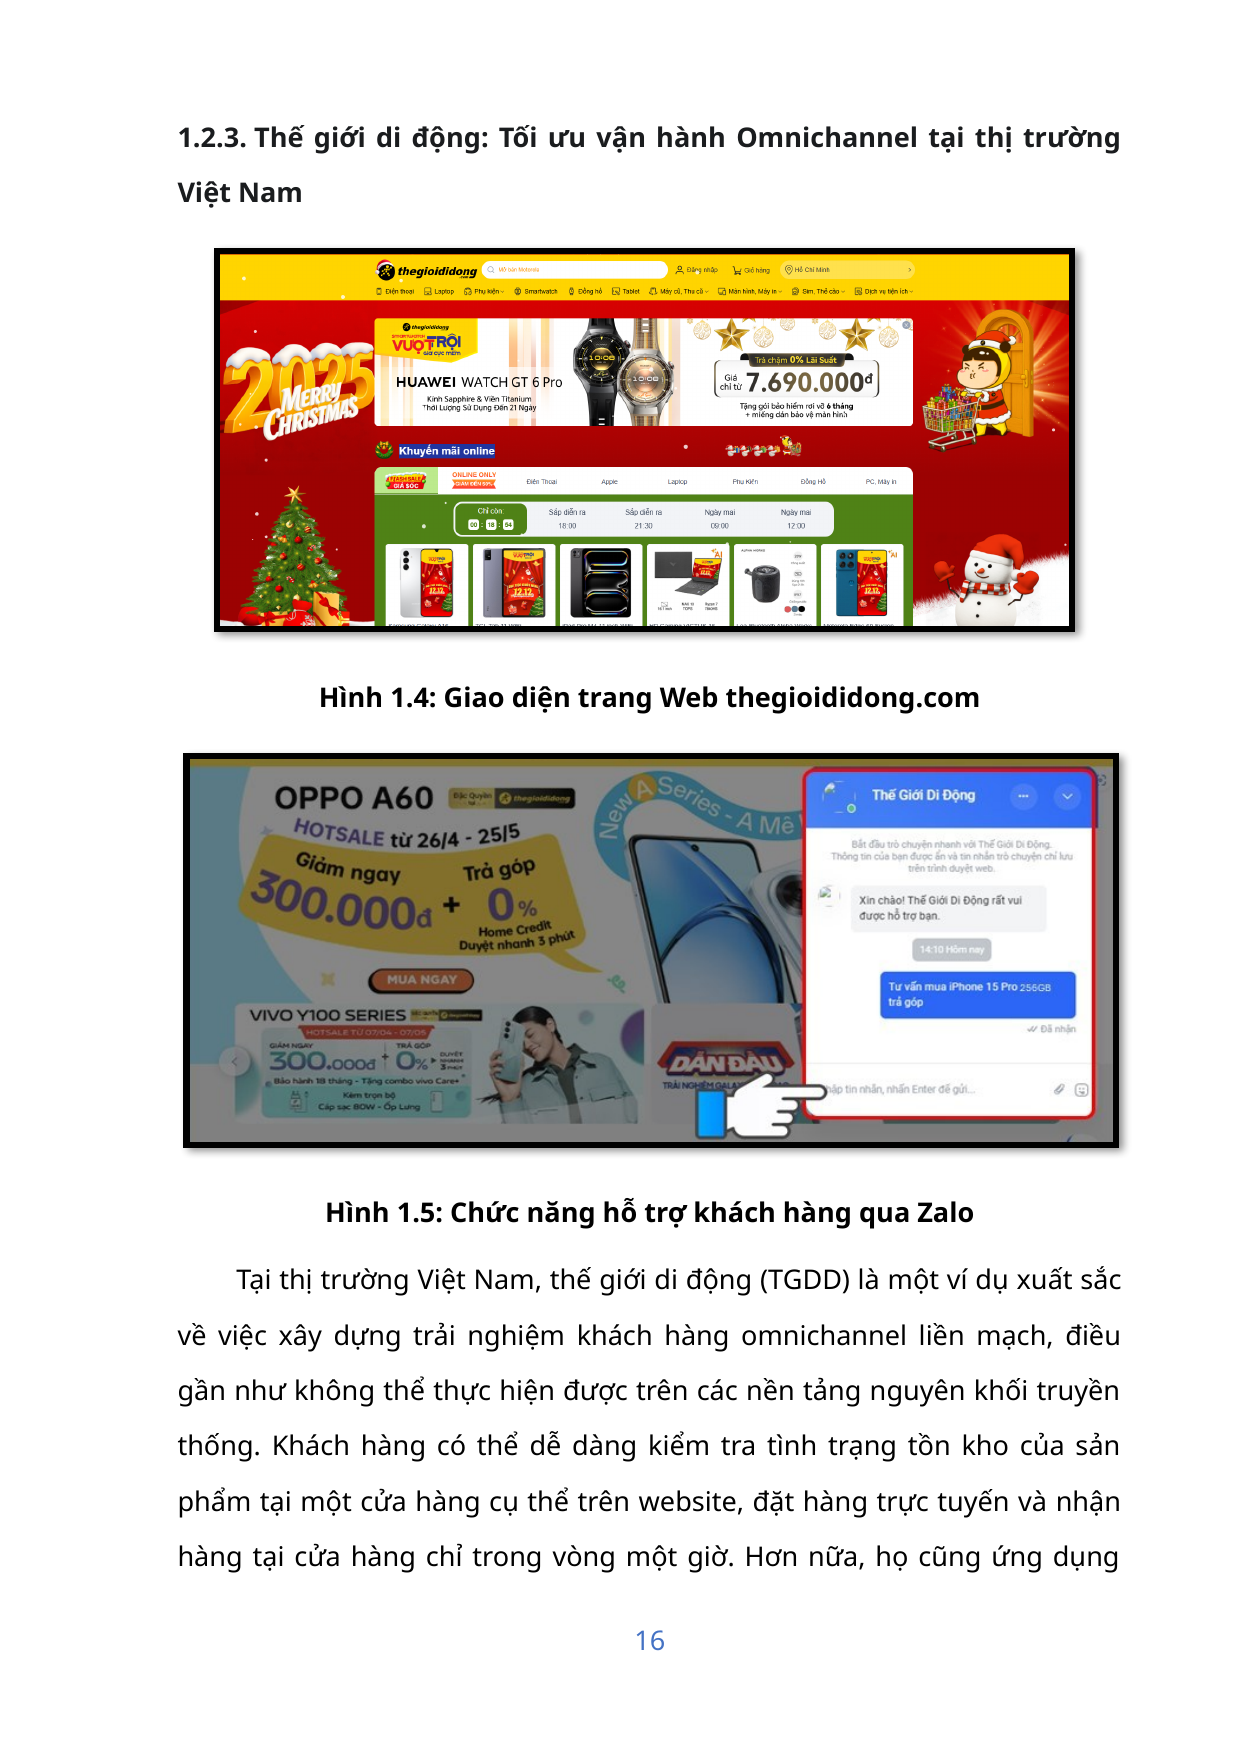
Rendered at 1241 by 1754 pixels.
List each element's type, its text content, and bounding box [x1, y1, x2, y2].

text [177, 1261, 1122, 1574]
text Thế giới di động: Tối ưu vận hành Omnichannel tại thị trường Việt Nam [177, 118, 1122, 210]
text Hình 1.4: Giao diện trang Web thegioididong.com [177, 678, 1122, 715]
picture [190, 759, 1113, 1142]
text Hình 1.5: Chức năng hỗ trợ khách hàng qua Zalo [177, 1193, 1122, 1230]
picture [220, 254, 1069, 626]
